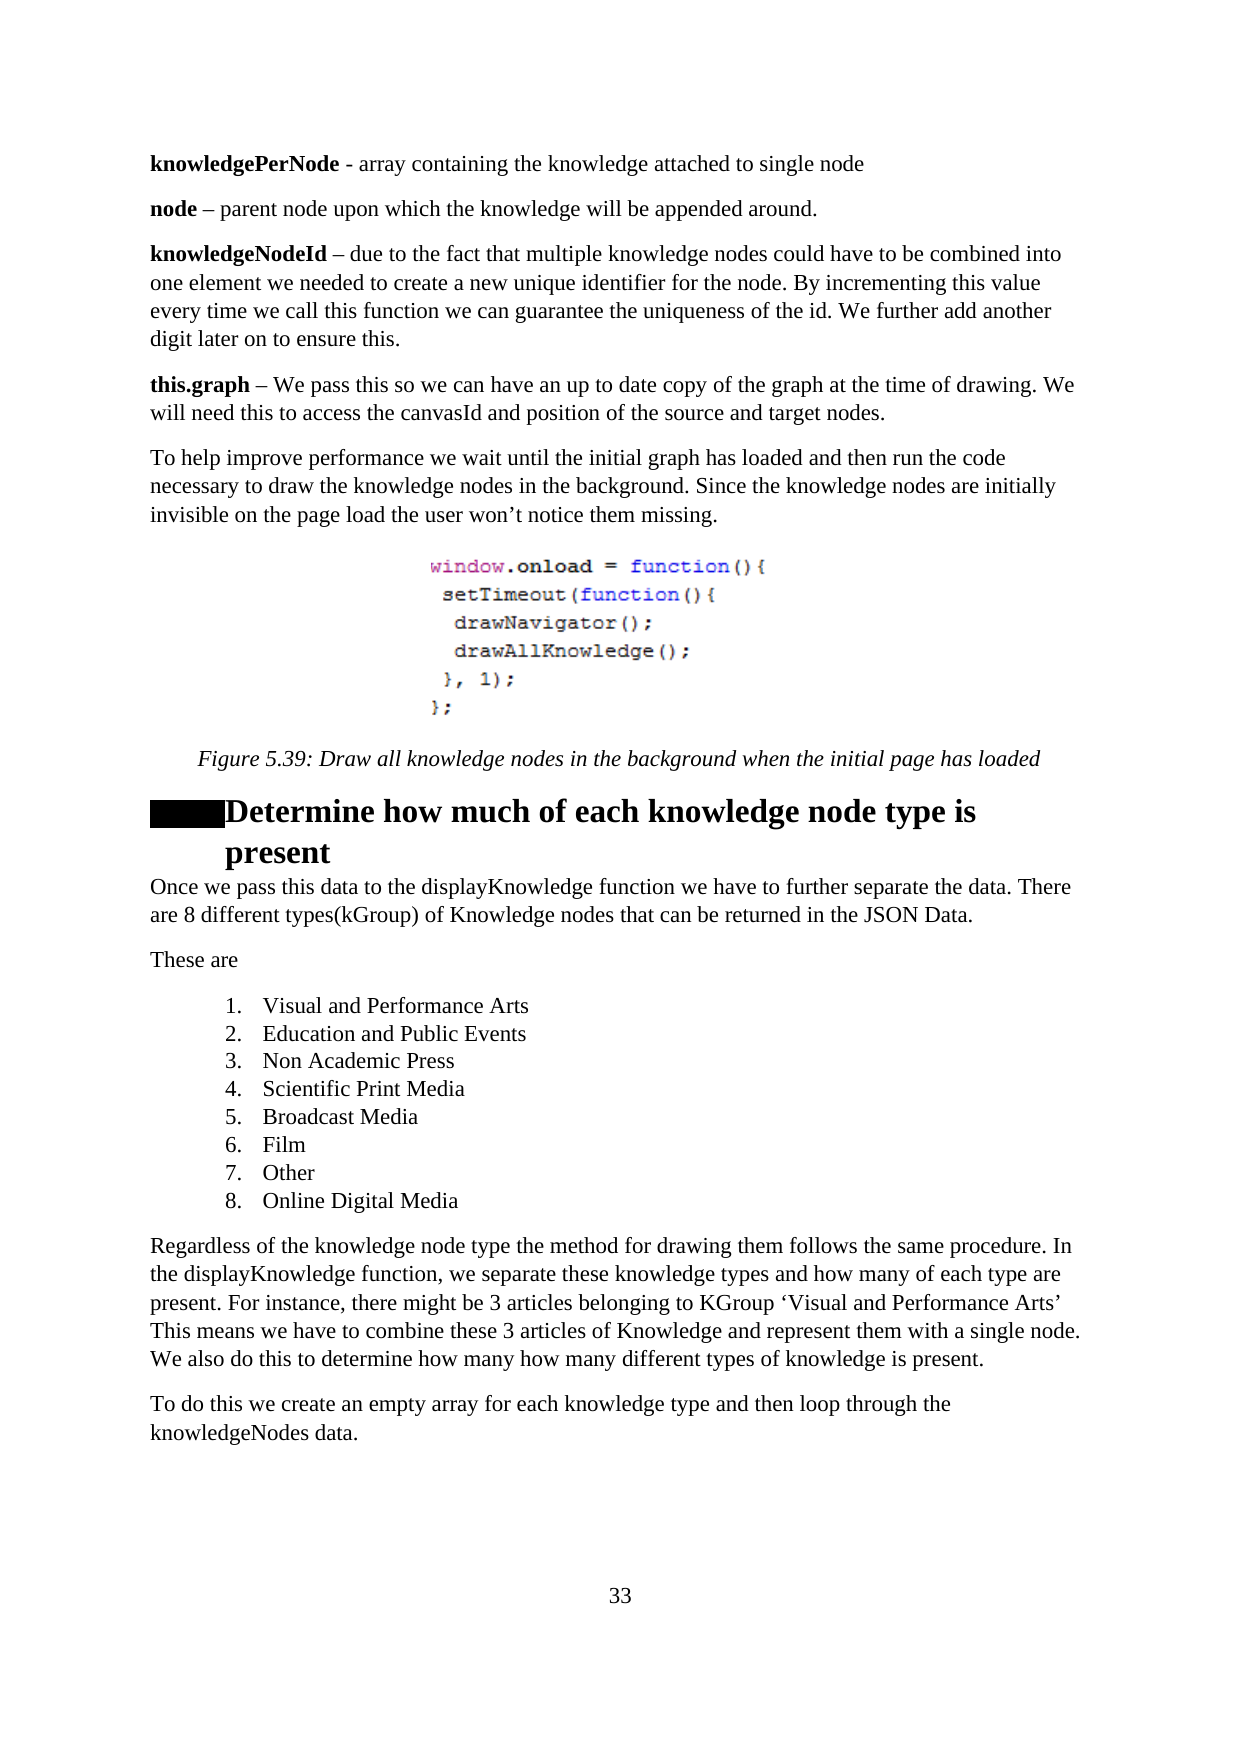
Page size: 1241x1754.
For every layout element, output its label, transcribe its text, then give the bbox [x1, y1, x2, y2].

text node – parent node upon which the knowledge will be appended around. [150, 195, 1090, 221]
text knowledgePerNode - array containing the knowledge attached to single node [150, 150, 1090, 176]
picture [431, 546, 810, 726]
list Other [225, 1159, 1090, 1186]
text These are [150, 947, 1090, 973]
text knowledgeNodeId – due to the fact that multiple knowledge nodes could have to be combined into one element we needed to create a new unique identifier for the node. By incrementing this value every time we call this function we can guarantee the uniqueness of the id. We further add another digit later on to ensure this. [150, 240, 1090, 352]
list Non Academic Press [225, 1047, 1090, 1074]
list Film [225, 1131, 1090, 1158]
list Online Digital Media [225, 1187, 1090, 1213]
subtitle Determine how much of each knowledge node type is present [150, 792, 1090, 871]
text To do this we create an empty array for each knowledge type and then loop through the knowledgeNodes data. [150, 1391, 1090, 1445]
text Regardless of the knowledge node type the method for drawing them follows the same procedure. In the displayKnowledge function, we separate these knowledge types and how many of each type are present. For instance, there might be 3 articles belonging to KGroup ‘Visual and Performance Arts’ This means we have to combine these 3 articles of Knowledge and represent them with a single node. We also do this to determine how many how many different types of knowledge is present. [150, 1232, 1090, 1372]
text this.graph – We pass this so we can have an up to date copy of the graph at the time of drawing. We will need this to access the canvasId and position of the source and target nodes. [150, 371, 1090, 425]
list Visual and Performance Arts [225, 992, 1090, 1018]
list Broadcast Media [225, 1103, 1090, 1130]
list Education and Public Events [225, 1019, 1090, 1046]
text To help improve performance we wait until the initial graph has loaded and then run the code necessary to draw the knowledge nodes in the background. Since the knowledge nodes are initially invisible on the page load the user won’t notice them missing. [150, 444, 1090, 527]
text Once we pass this data to the displayKnowledge function we have to further separate the data. There are 8 different types(kGroup) of Knowledge nodes that can be returned in the JSON Data. [150, 873, 1090, 928]
list Scientific Print Media [225, 1075, 1090, 1102]
